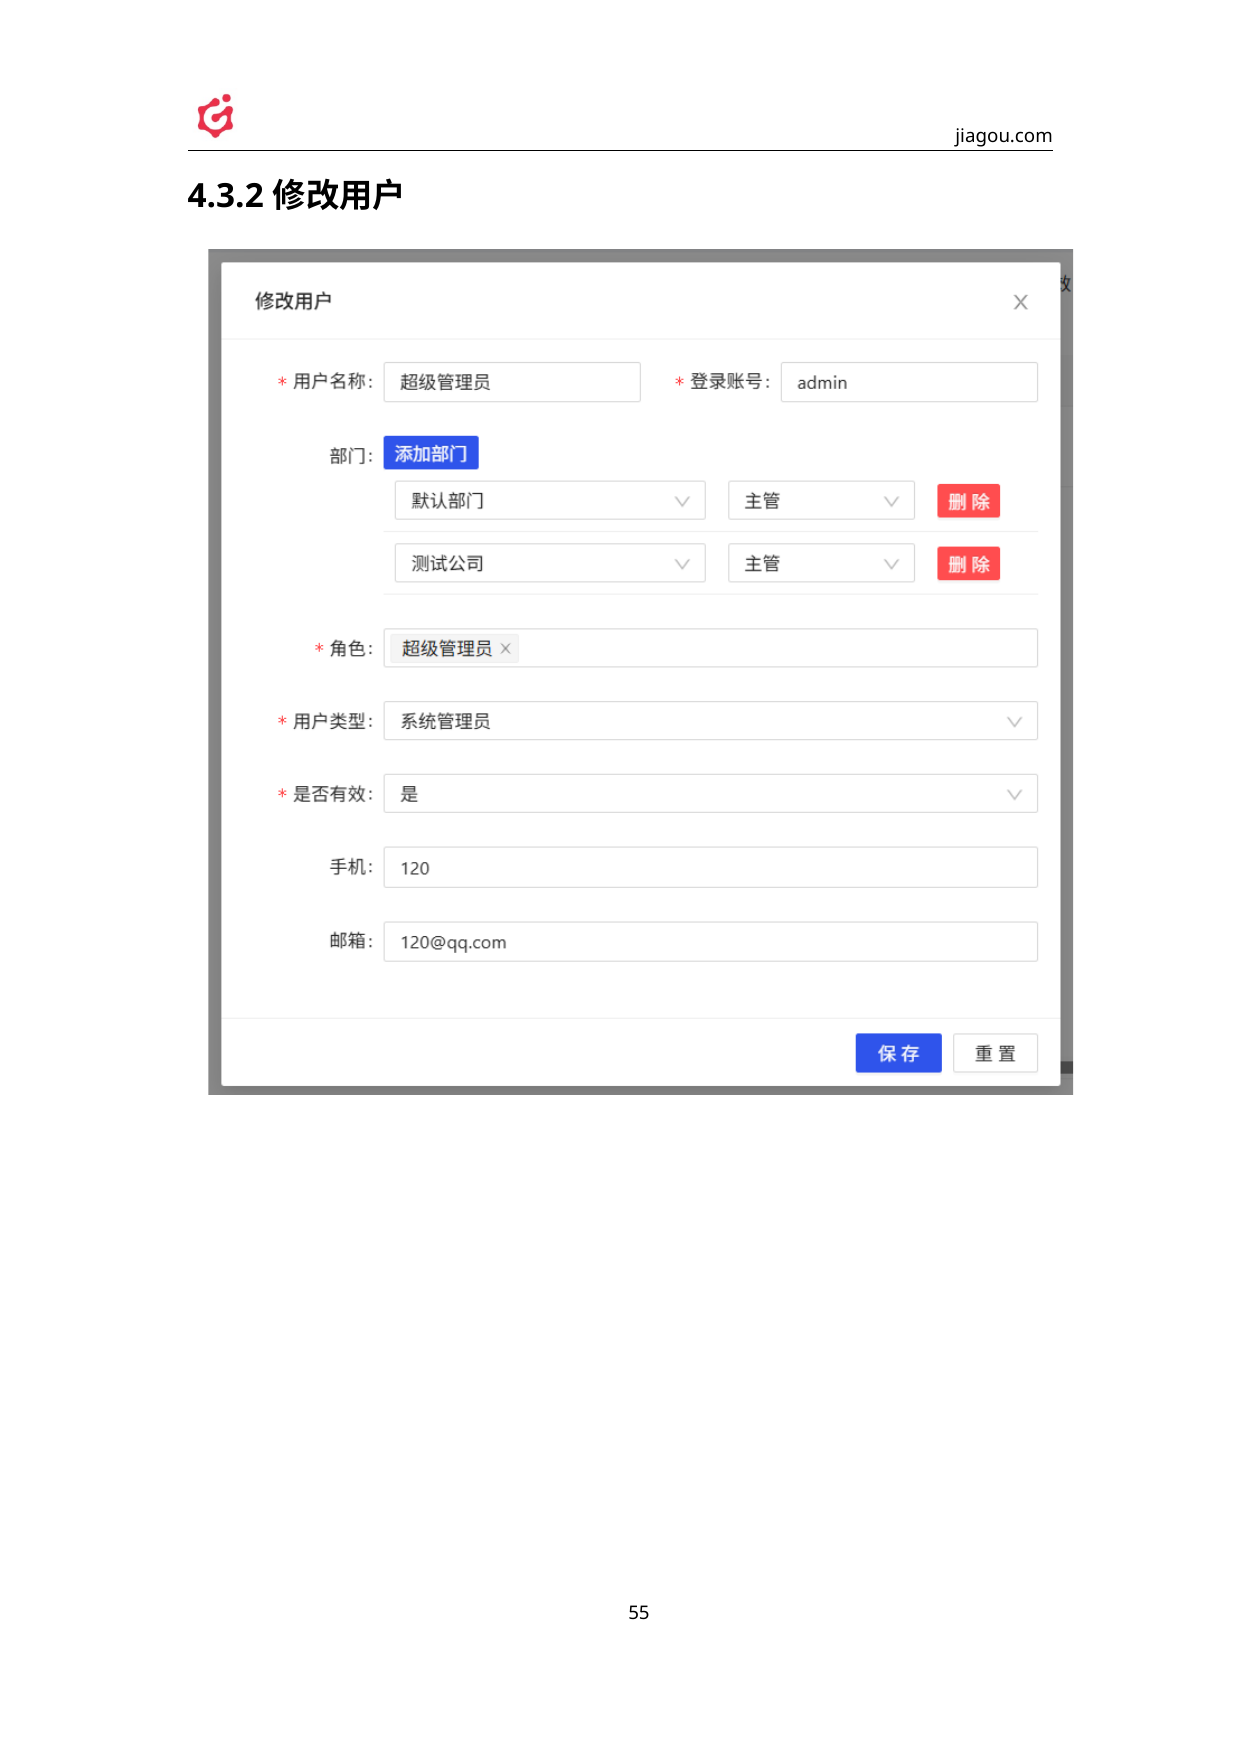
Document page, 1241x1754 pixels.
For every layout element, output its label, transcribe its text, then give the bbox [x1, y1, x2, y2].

subtitle 修改用户 [187, 161, 1053, 226]
picture [208, 249, 1074, 1095]
picture [187, 88, 242, 143]
